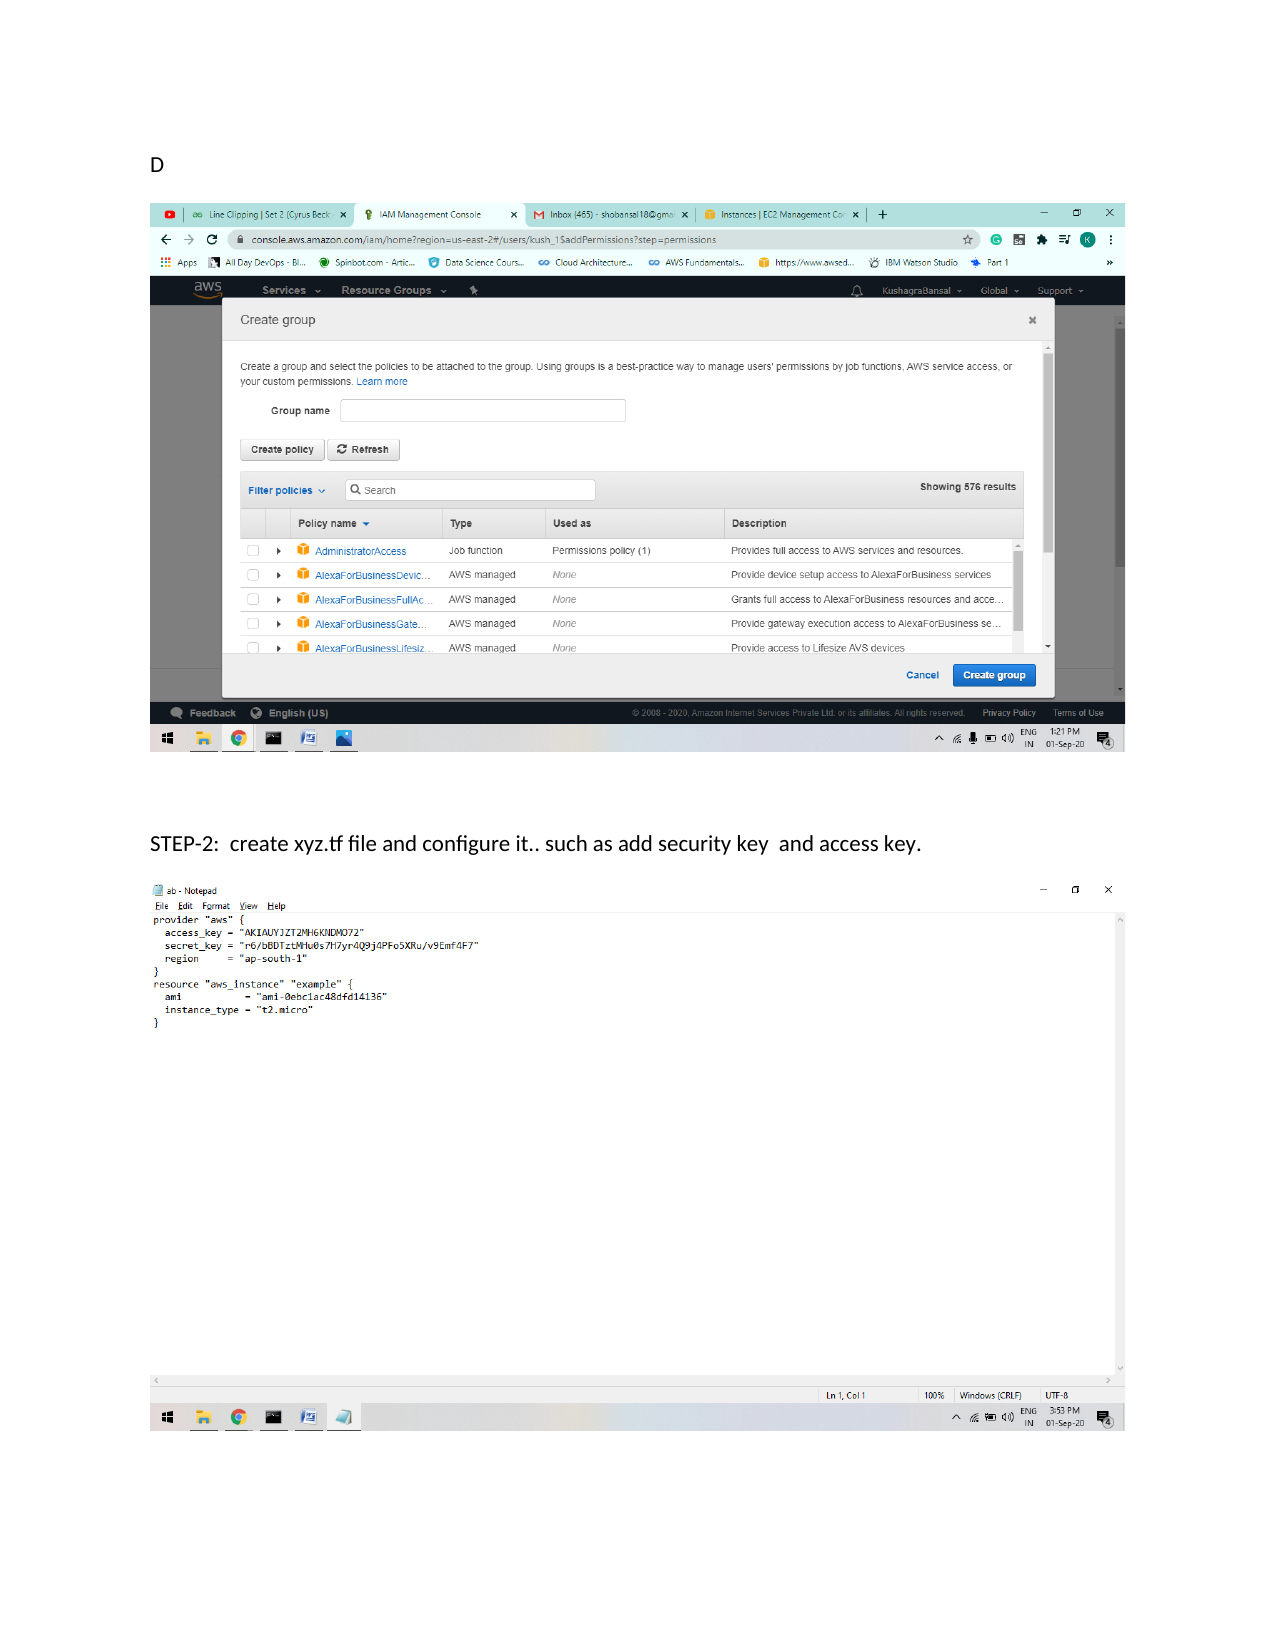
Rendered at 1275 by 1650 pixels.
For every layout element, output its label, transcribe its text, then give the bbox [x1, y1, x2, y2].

text STEP-2: create xyz.tf file and configure it.. such as add security key and access key. [150, 829, 1125, 857]
text D [150, 150, 1125, 178]
picture [150, 203, 1125, 752]
picture [150, 882, 1125, 1431]
